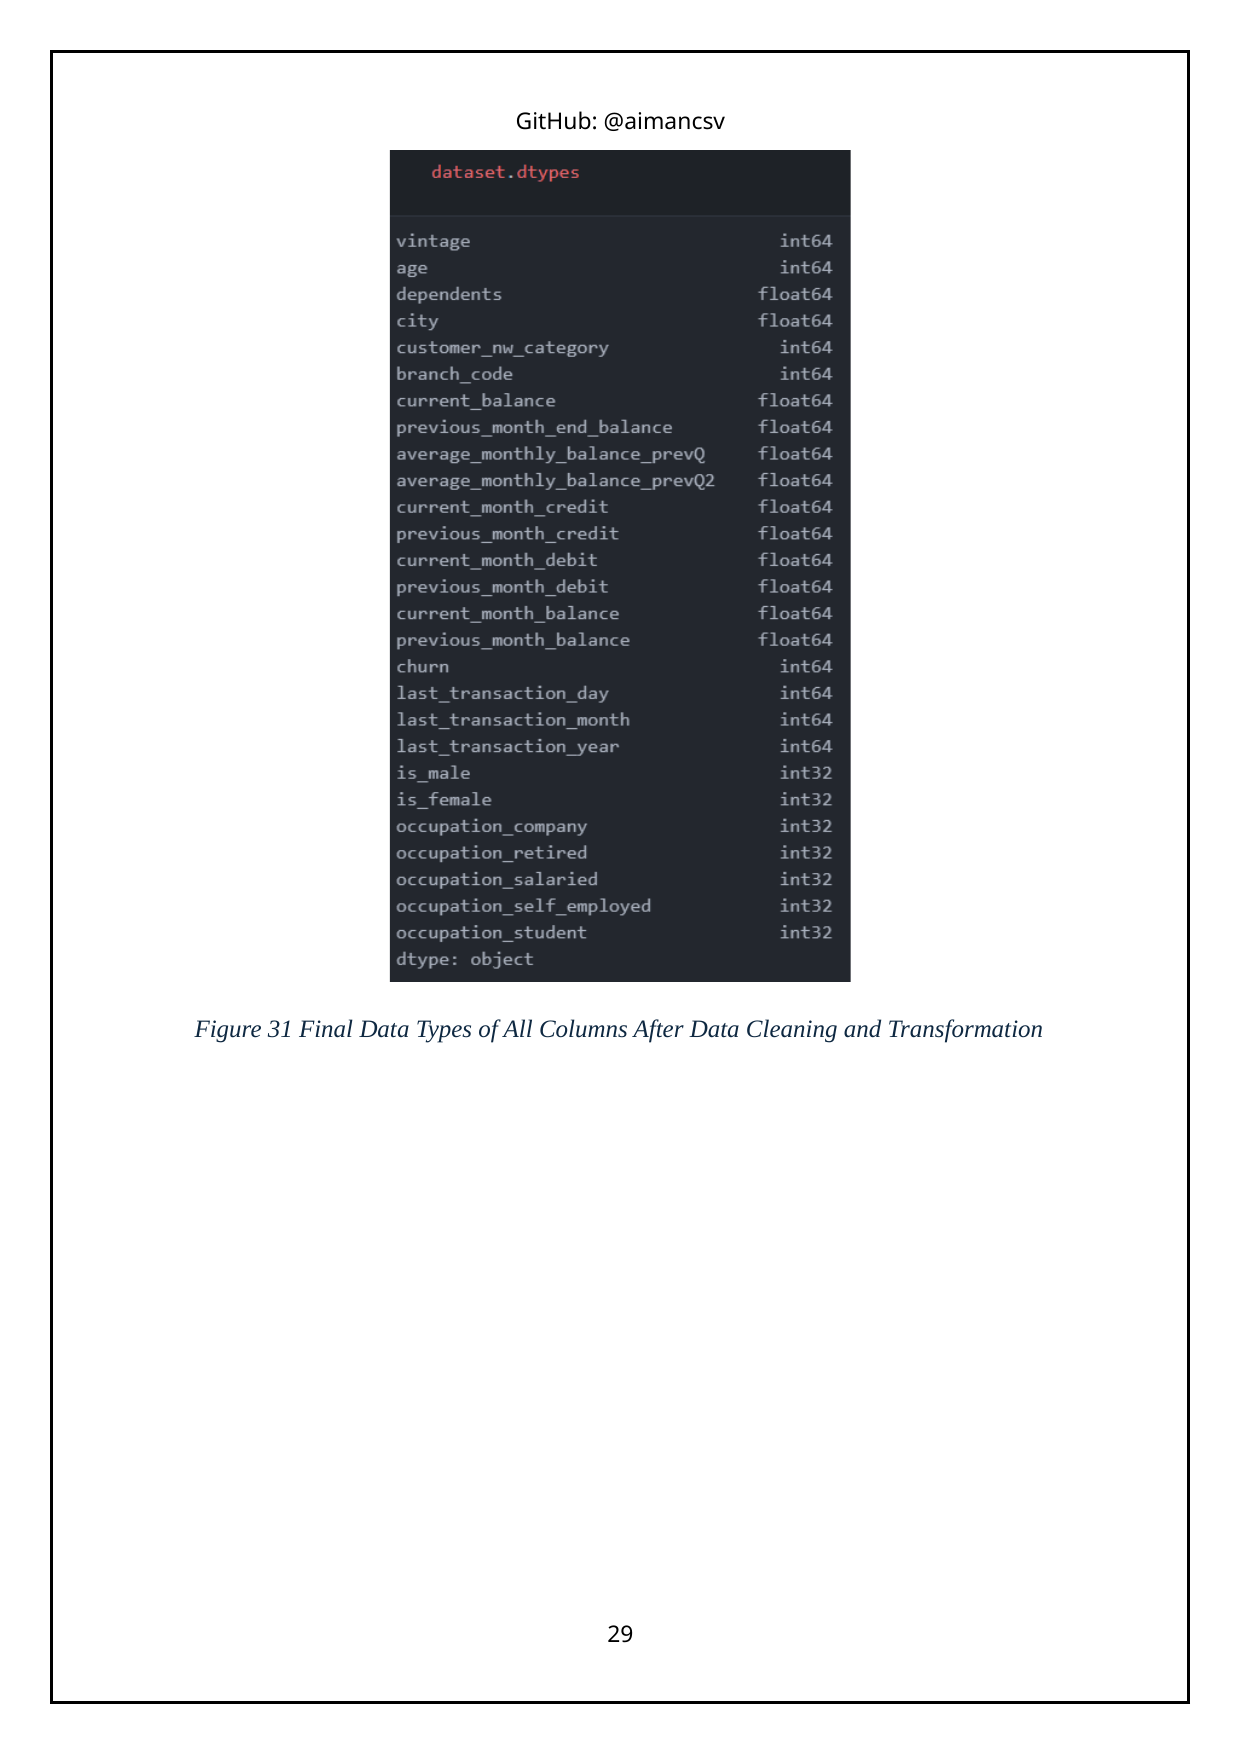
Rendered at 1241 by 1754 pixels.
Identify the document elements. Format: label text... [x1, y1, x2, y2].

text Figure 31 Final Data Types of All Columns After Data Cleaning and Transformation [150, 1014, 1090, 1042]
picture [389, 150, 851, 982]
